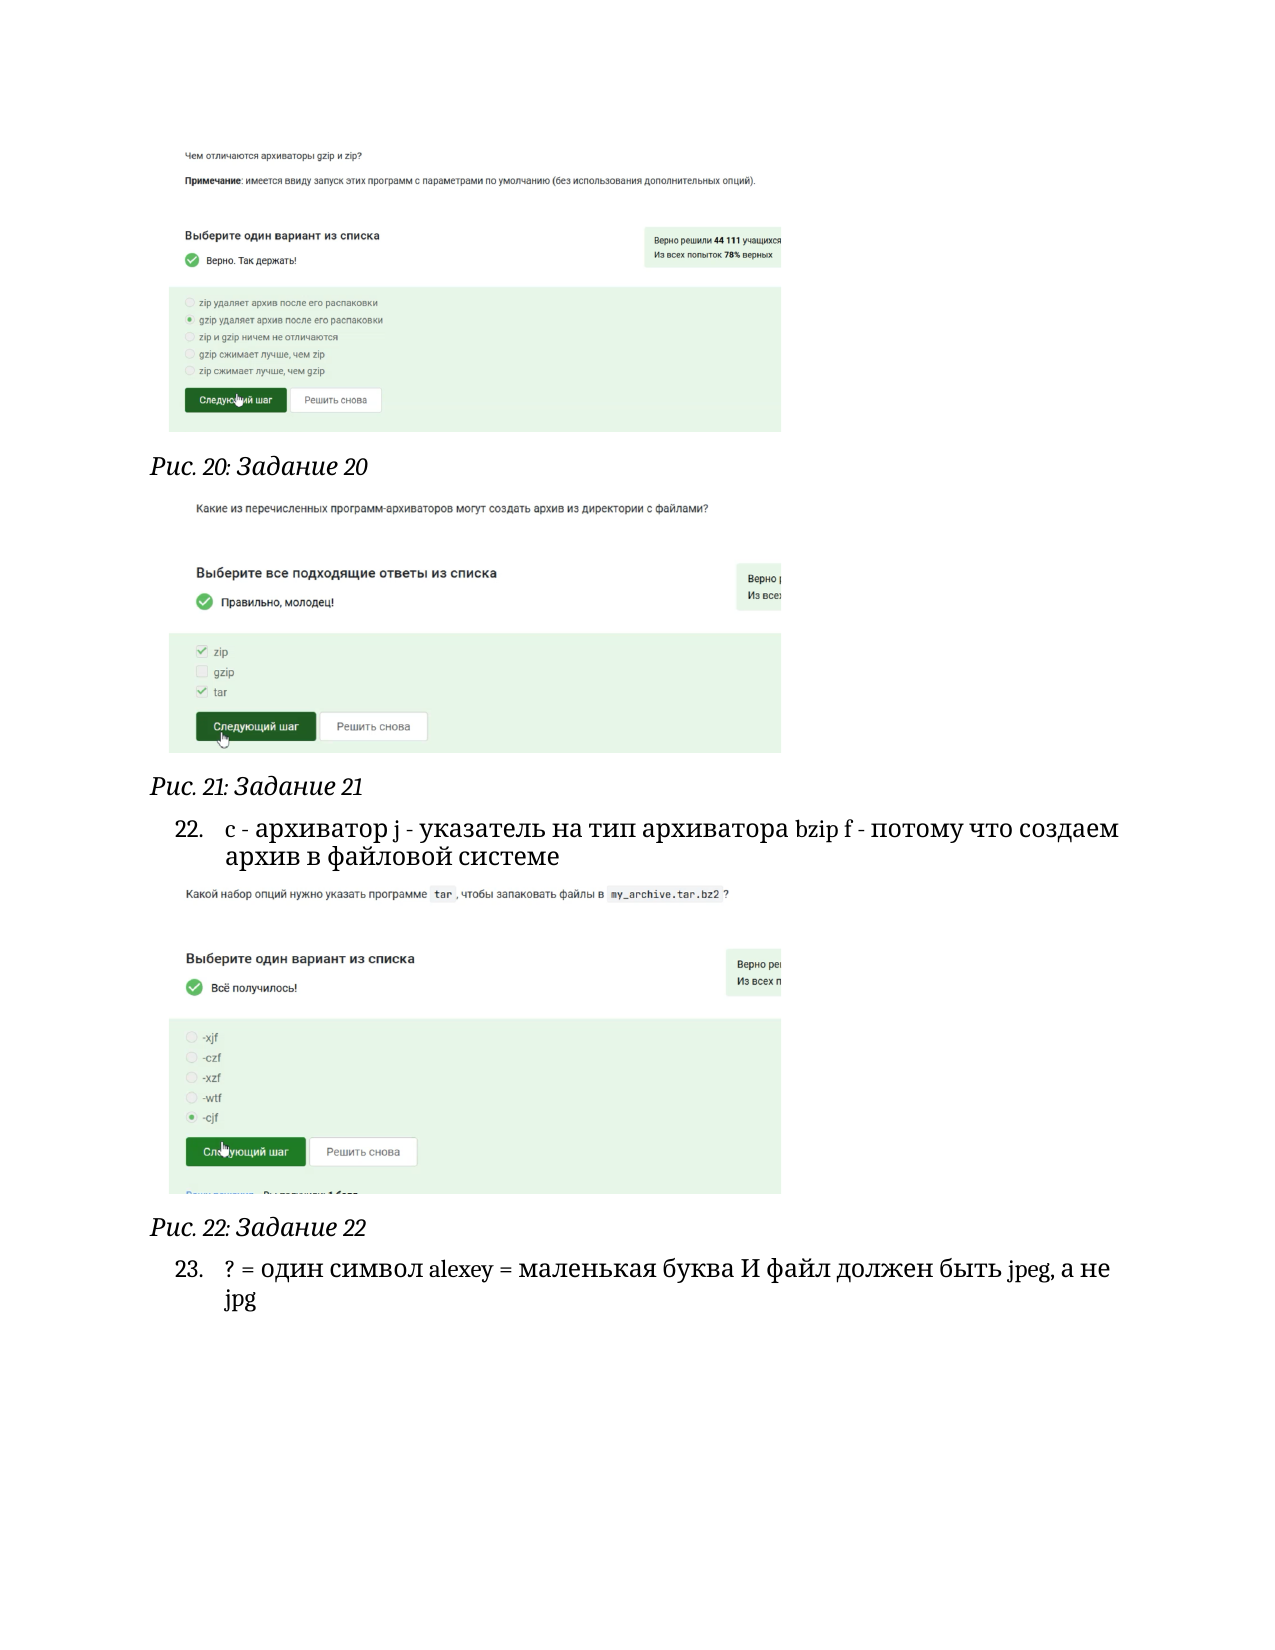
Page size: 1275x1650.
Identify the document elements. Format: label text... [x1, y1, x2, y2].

text Рис. 20: Задание 20 [150, 452, 1125, 481]
picture [168, 875, 782, 1194]
picture [168, 150, 782, 432]
text Рис. 22: Задание 22 [150, 1214, 1125, 1243]
list ? = один символ alexey = маленькая буква И файл должен быть jpeg, а не jpg [175, 1255, 1125, 1313]
list c - архиватор j - указатель на тип архиватора bzip f - потому что создаем архив в файловой системе [175, 814, 1125, 872]
text Рис. 21: Задание 21 [150, 773, 1125, 802]
picture [168, 493, 782, 753]
